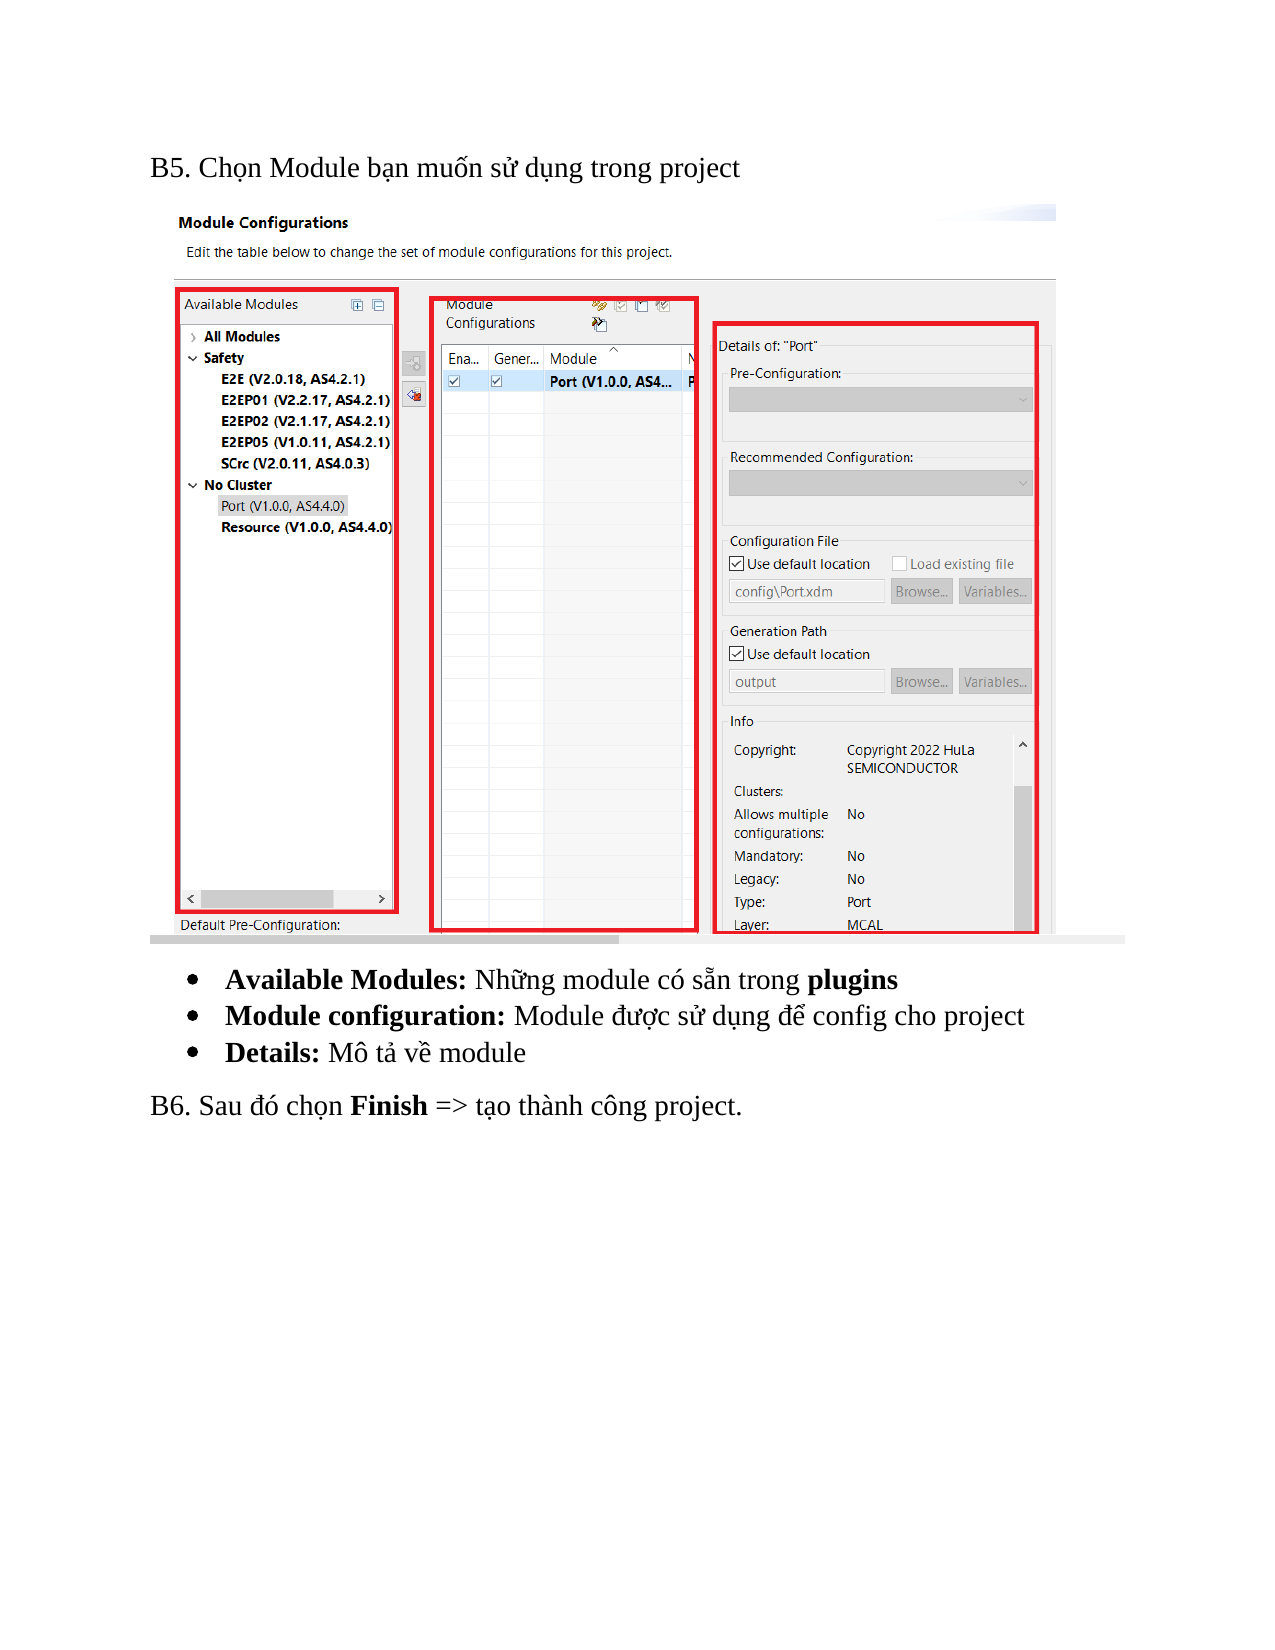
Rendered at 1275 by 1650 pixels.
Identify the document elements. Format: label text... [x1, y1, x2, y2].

list Details: Mô tả về module [187, 1035, 1125, 1068]
list Module configuration: Module được sử dụng để config cho project [187, 998, 1125, 1032]
list Available Modules: Những module có sẵn trong plugins [187, 962, 1125, 996]
text B5. Chọn Module bạn muốn sử dụng trong project [150, 150, 1125, 183]
picture [150, 202, 1125, 944]
text B6. Sau đó chọn Finish => tạo thành công project. [150, 1088, 1125, 1121]
